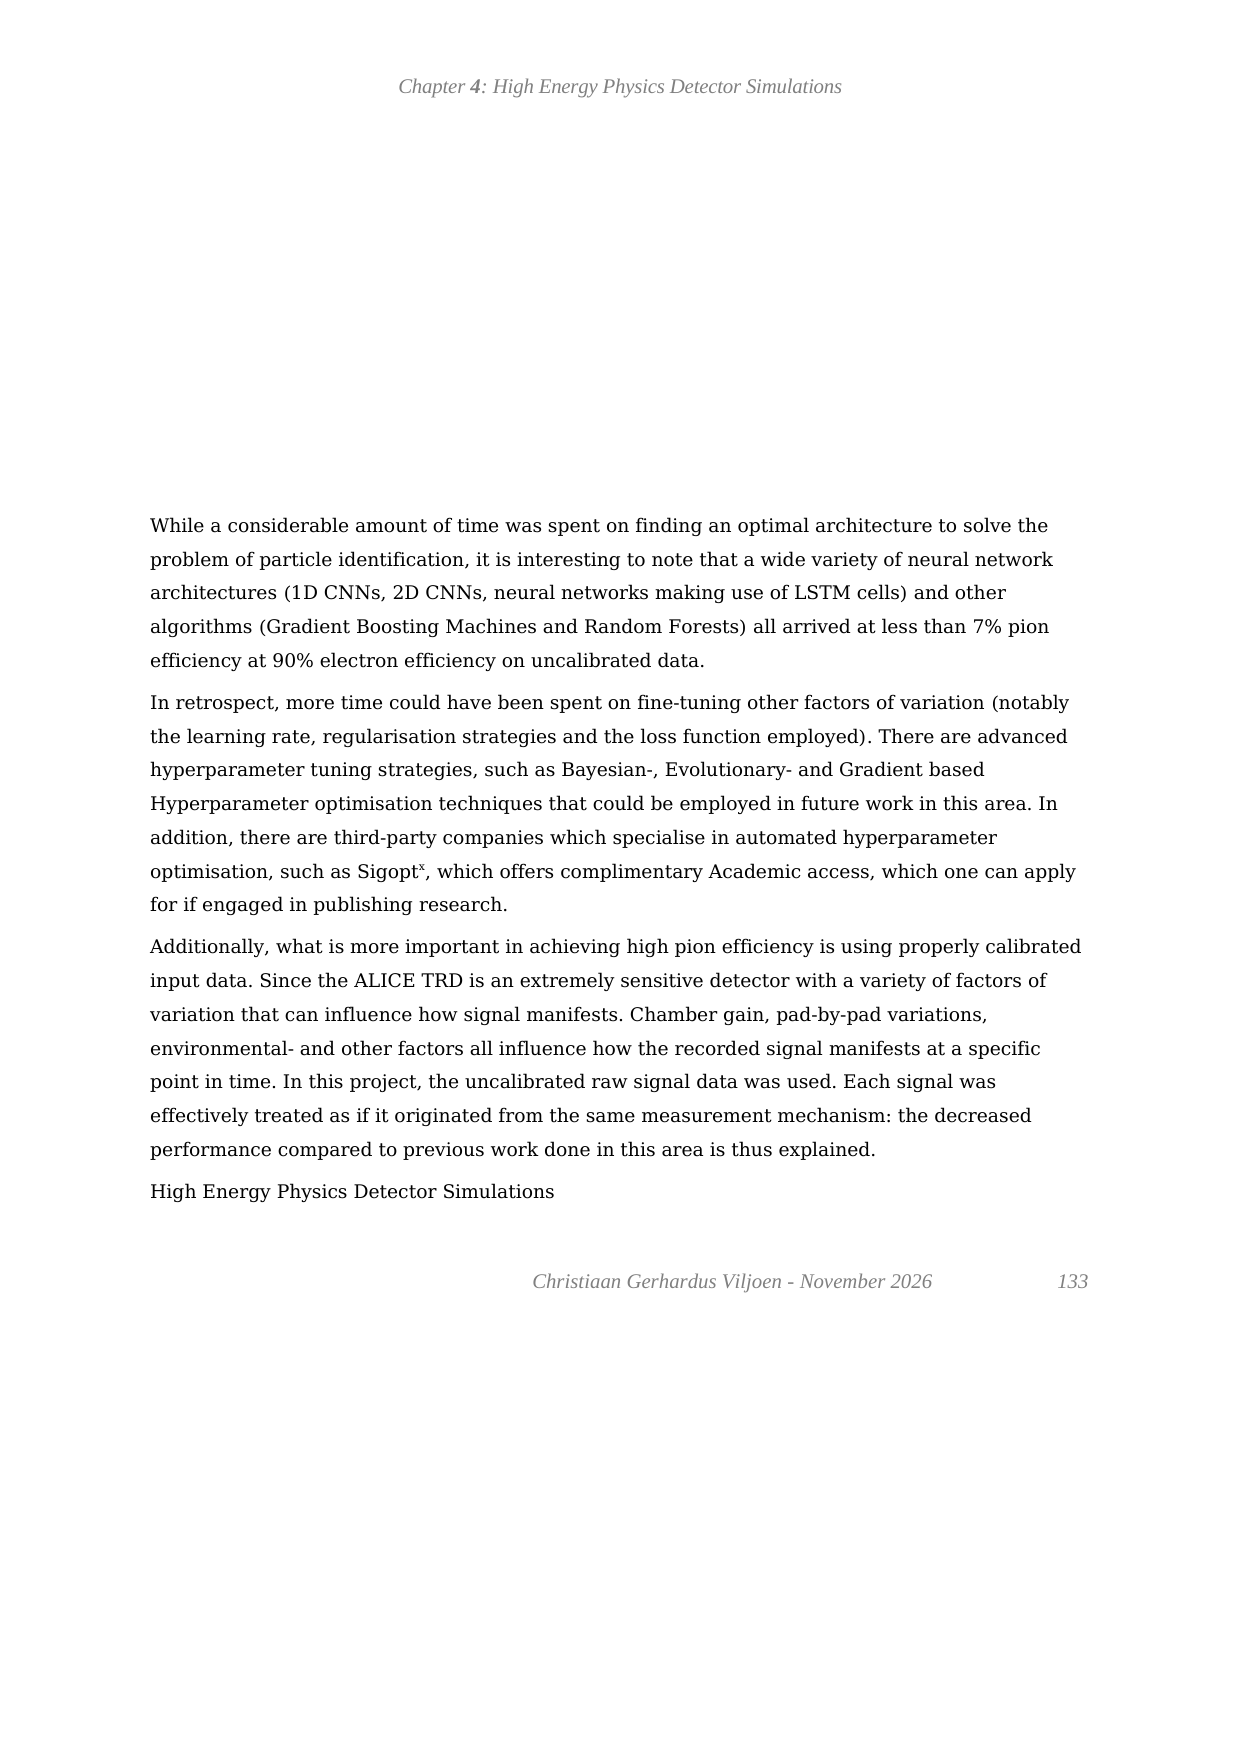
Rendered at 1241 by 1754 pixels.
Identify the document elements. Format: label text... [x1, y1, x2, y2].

text While a considerable amount of time was spent on finding an optimal architecture to solve the problem of particle identification, it is interesting to note that a wide variety of neural network architectures (1D CNNs, 2D CNNs, neural networks making use of LSTM cells) and other algorithms (Gradient Boosting Machines and Random Forests) all arrived at less than 7% pion efficiency at 90% electron efficiency on uncalibrated data. [150, 514, 1090, 671]
text In retrospect, more time could have been spent on fine-tuning other factors of variation (notably the learning rate, regularisation strategies and the loss function employed). There are advanced hyperparameter tuning strategies, such as Bayesian-, Evolutionary- and Gradient based Hyperparameter optimisation techniques that could be employed in future work in this area. In addition, there are third-party companies which specialise in automated hyperparameter optimisation, such as Sigopt, which offers complimentary Academic access, which one can apply for if engaged in publishing research. [150, 691, 1090, 916]
text Additionally, what is more important in achieving high pion efficiency is using properly calibrated input data. Since the ALICE TRD is an extremely sensitive detector with a variety of factors of variation that can influence how signal manifests. Chamber gain, pad-by-pad variations, environmental- and other factors all influence how the recorded signal manifests at a specific point in time. In this project, the uncalibrated raw signal data was used. Each signal was effectively treated as if it originated from the same measurement mechanism: the decreased performance compared to previous work done in this area is thus explained. [150, 935, 1090, 1160]
text High Energy Physics Detector Simulations [150, 1180, 1090, 1202]
